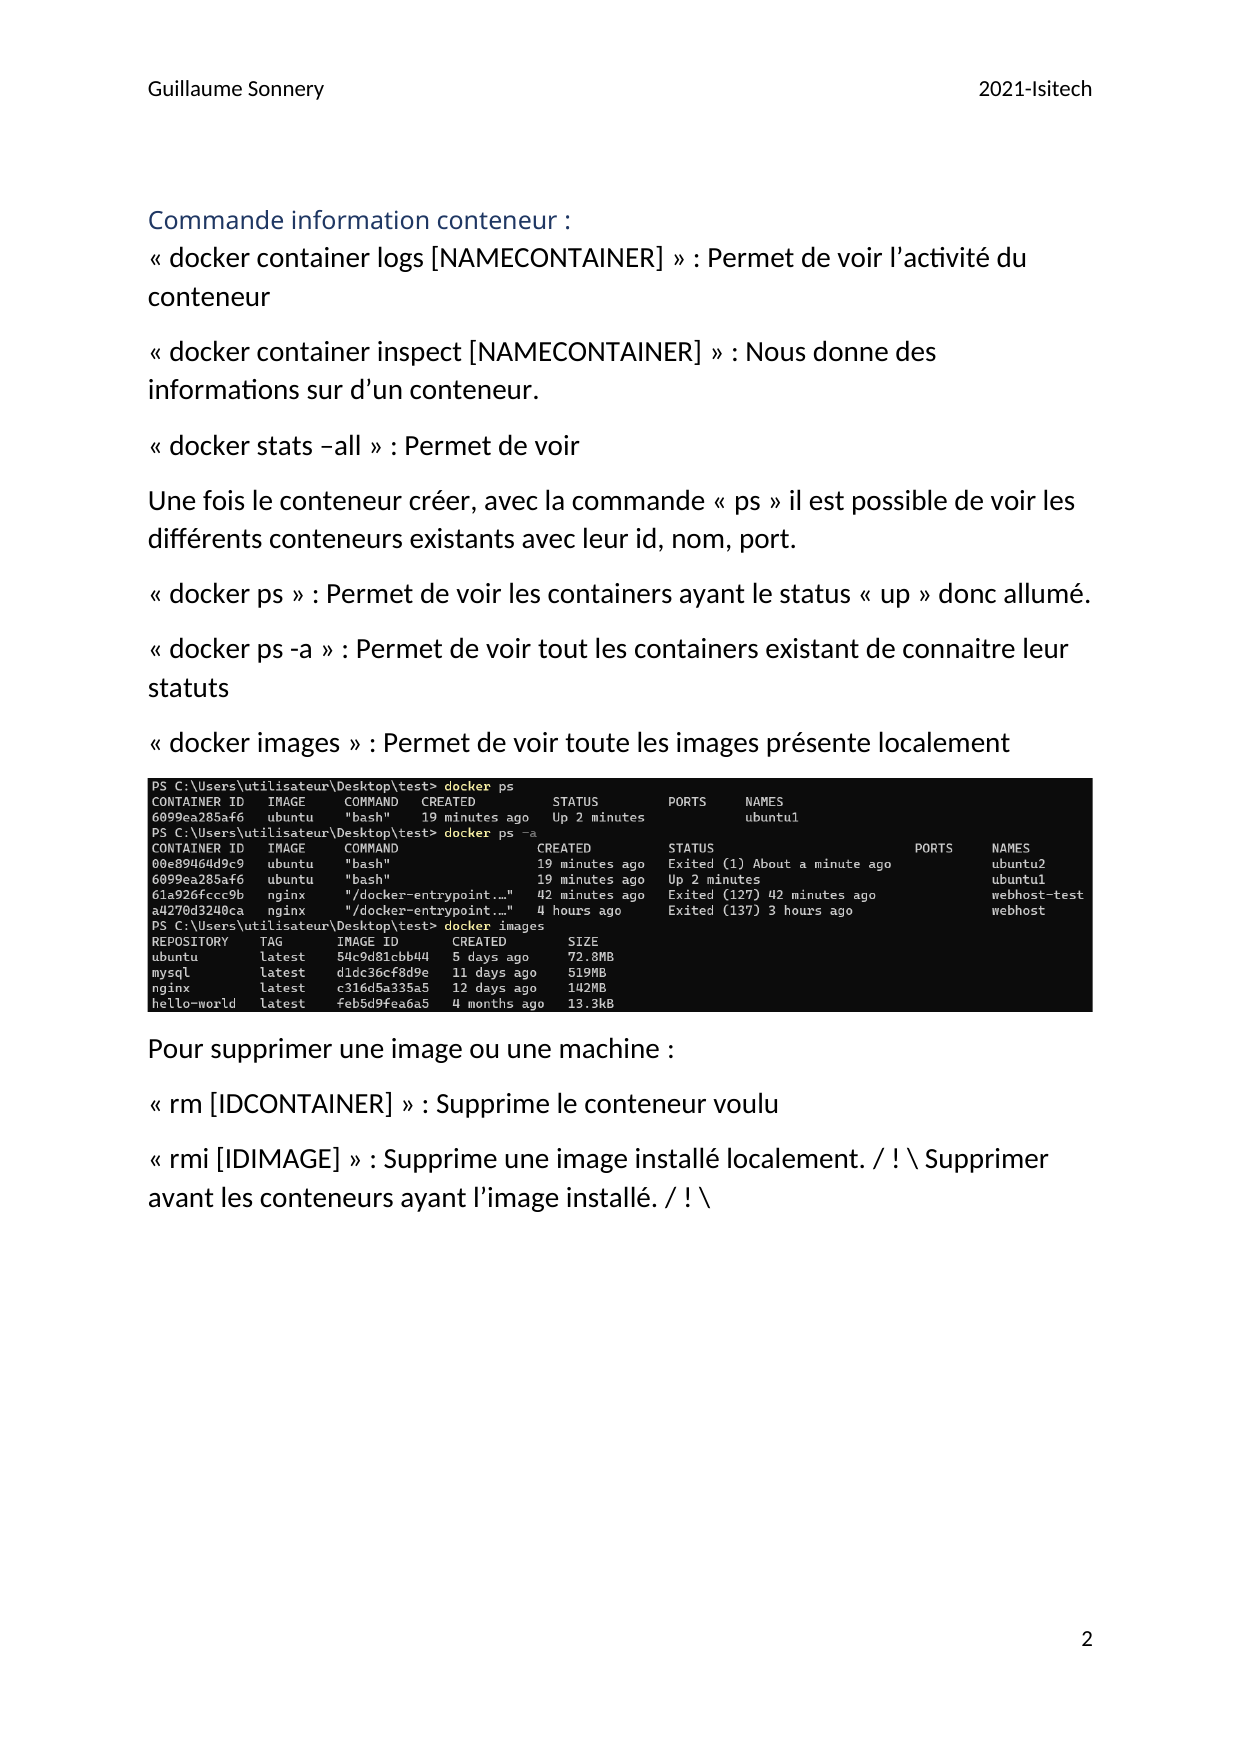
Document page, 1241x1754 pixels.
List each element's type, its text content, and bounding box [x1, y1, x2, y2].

text « docker container inspect [NAMECONTAINER] » : Nous donne des informations sur d’un conteneur. [148, 333, 1093, 407]
picture [147, 778, 1093, 1012]
text Pour supprimer une image ou une machine : [148, 1030, 1093, 1066]
text Une fois le conteneur créer, avec la commande « ps » il est possible de voir les différents conteneurs existants avec leur id, nom, port. [148, 482, 1093, 556]
subtitle Commande information conteneur : [148, 203, 1093, 237]
text « docker ps » : Permet de voir les containers ayant le status « up » donc allumé. [148, 575, 1093, 611]
text « rm [IDCONTAINER] » : Supprime le conteneur voulu [148, 1085, 1093, 1121]
text « docker ps -a » : Permet de voir tout les containers existant de connaitre leur statuts [148, 630, 1093, 704]
text « docker container logs [NAMECONTAINER] » : Permet de voir l’activité du conteneur [148, 239, 1093, 313]
text « docker images » : Permet de voir toute les images présente localement [148, 724, 1093, 759]
text « docker stats –all » : Permet de voir [148, 427, 1093, 462]
text « rmi [IDIMAGE] » : Supprime une image installé localement. / ! \ Supprimer avant les conteneurs ayant l’image installé. / ! \ [148, 1140, 1093, 1214]
